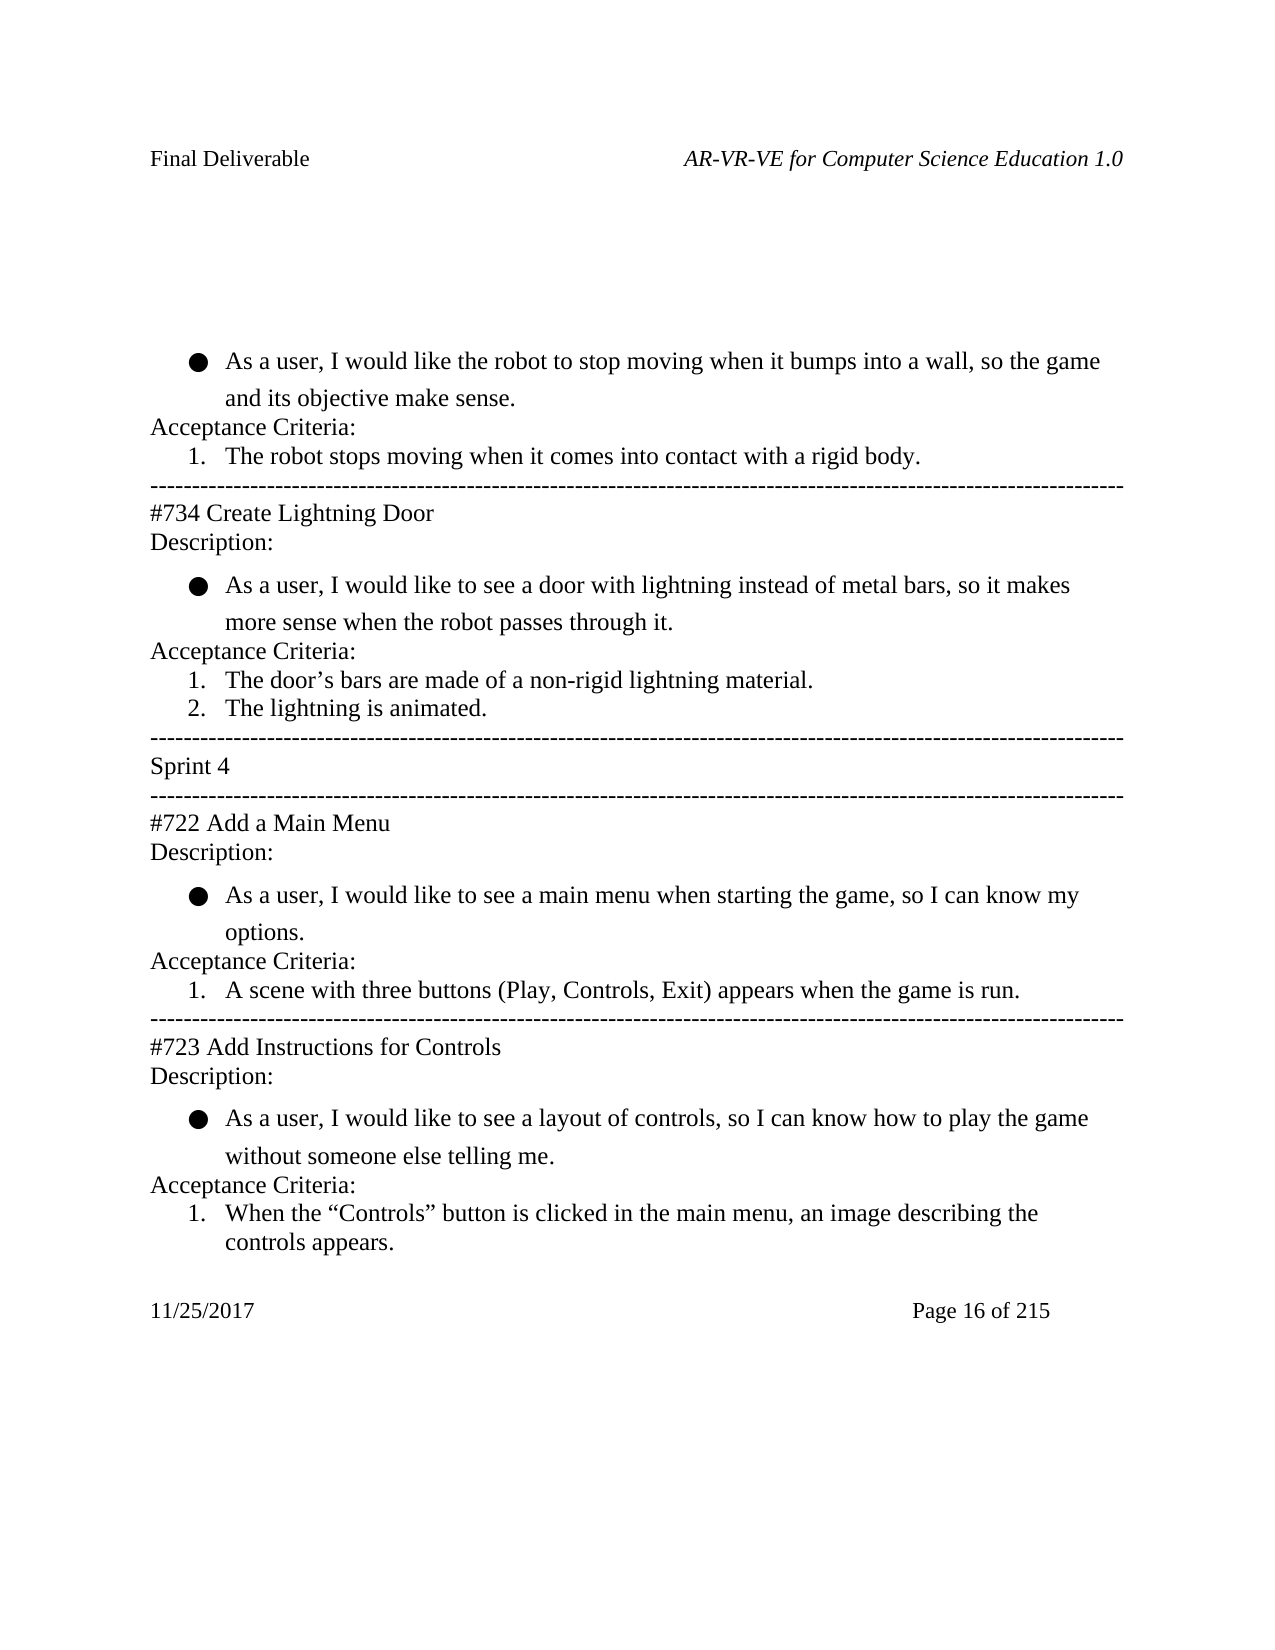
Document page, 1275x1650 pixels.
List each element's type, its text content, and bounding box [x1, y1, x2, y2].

list As a user, I would like the robot to stop moving when it bumps into a wall, so the game and its objective make sense. [187, 332, 1125, 412]
text #723 Add Instructions for Controls [150, 1032, 1125, 1061]
text Description: [150, 527, 1125, 556]
list The robot stops moving when it comes into contact with a rigid body. [187, 441, 1125, 470]
list As a user, I would like to see a layout of controls, so I can know how to play the game without someone else telling me. [187, 1090, 1125, 1170]
list As a user, I would like to see a door with lightning instead of metal bars, so it makes more sense when the robot passes through it. [187, 556, 1125, 636]
text Acceptance Criteria: [150, 636, 1125, 665]
text #734 Create Lightning Door [150, 498, 1125, 527]
text --------------------------------------------------------------------------------------------------------------------- [150, 470, 1125, 498]
text #722 Add a Main Menu [150, 808, 1125, 837]
text Acceptance Criteria: [150, 946, 1125, 975]
list As a user, I would like to see a main menu when starting the game, so I can know my options. [187, 866, 1125, 946]
text --------------------------------------------------------------------------------------------------------------------- [150, 722, 1125, 751]
text --------------------------------------------------------------------------------------------------------------------- [150, 1003, 1125, 1032]
list The lightning is animated. [187, 693, 1125, 722]
text Sprint 4 --------------------------------------------------------------------------------------------------------------------- [150, 751, 1125, 808]
list When the “Controls” button is clicked in the main menu, an image describing the controls appears. [187, 1198, 1125, 1256]
list The door’s bars are made of a non-rigid lightning material. [187, 665, 1125, 693]
text Description: [150, 837, 1125, 866]
text Acceptance Criteria: [150, 1170, 1125, 1198]
text Description: [150, 1061, 1125, 1090]
text Acceptance Criteria: [150, 412, 1125, 441]
list A scene with three buttons (Play, Controls, Exit) appears when the game is run. [187, 975, 1125, 1003]
